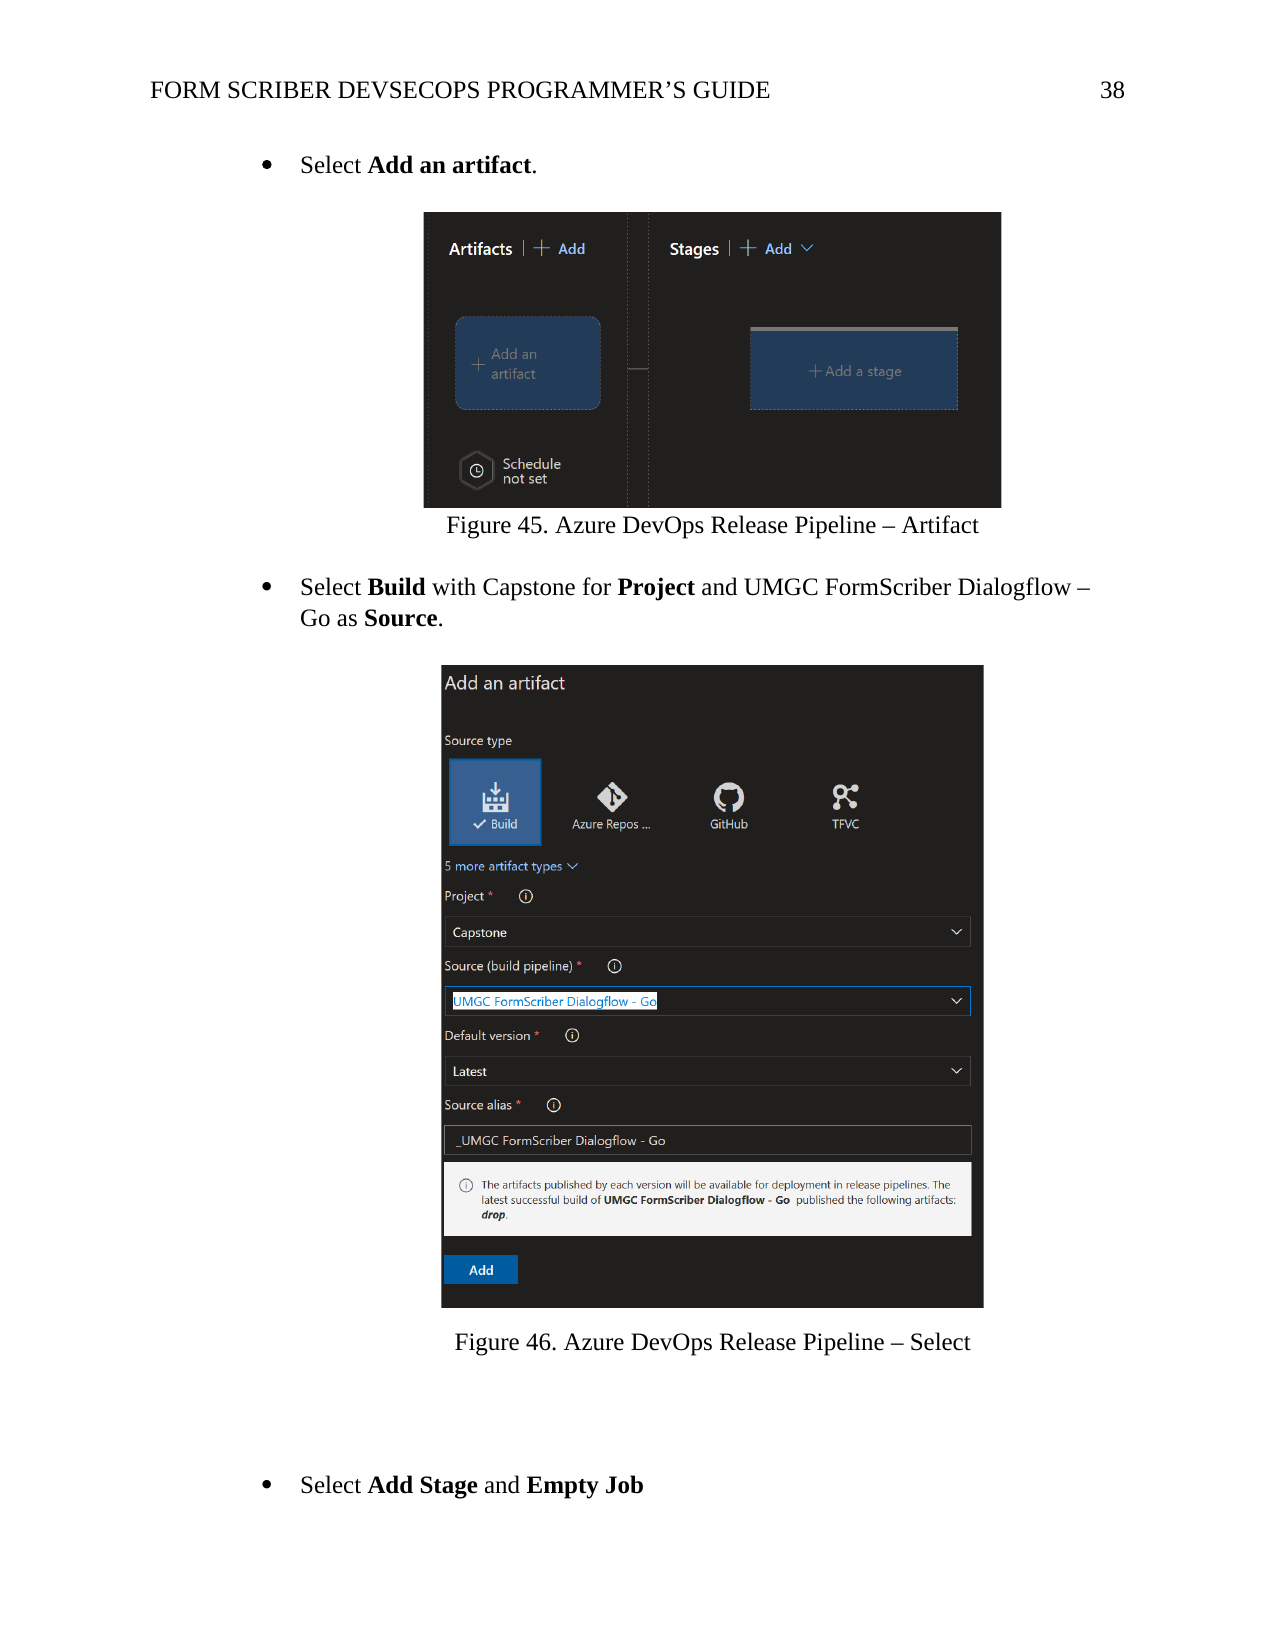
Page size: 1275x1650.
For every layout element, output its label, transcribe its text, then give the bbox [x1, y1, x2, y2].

list Select Add Stage and Empty Job [262, 1470, 1125, 1499]
list Figure 45. Azure DevOps Release Pipeline – Artifact [300, 510, 1125, 539]
text Figure 46. Azure DevOps Release Pipeline – Select [300, 1327, 1125, 1356]
picture [423, 212, 1002, 508]
list Select Build with Capstone for Project and UMGC FormScriber Dialogflow – Go as Source. [262, 572, 1125, 632]
list Select Add an artifact. [262, 150, 1125, 179]
picture [441, 665, 984, 1308]
